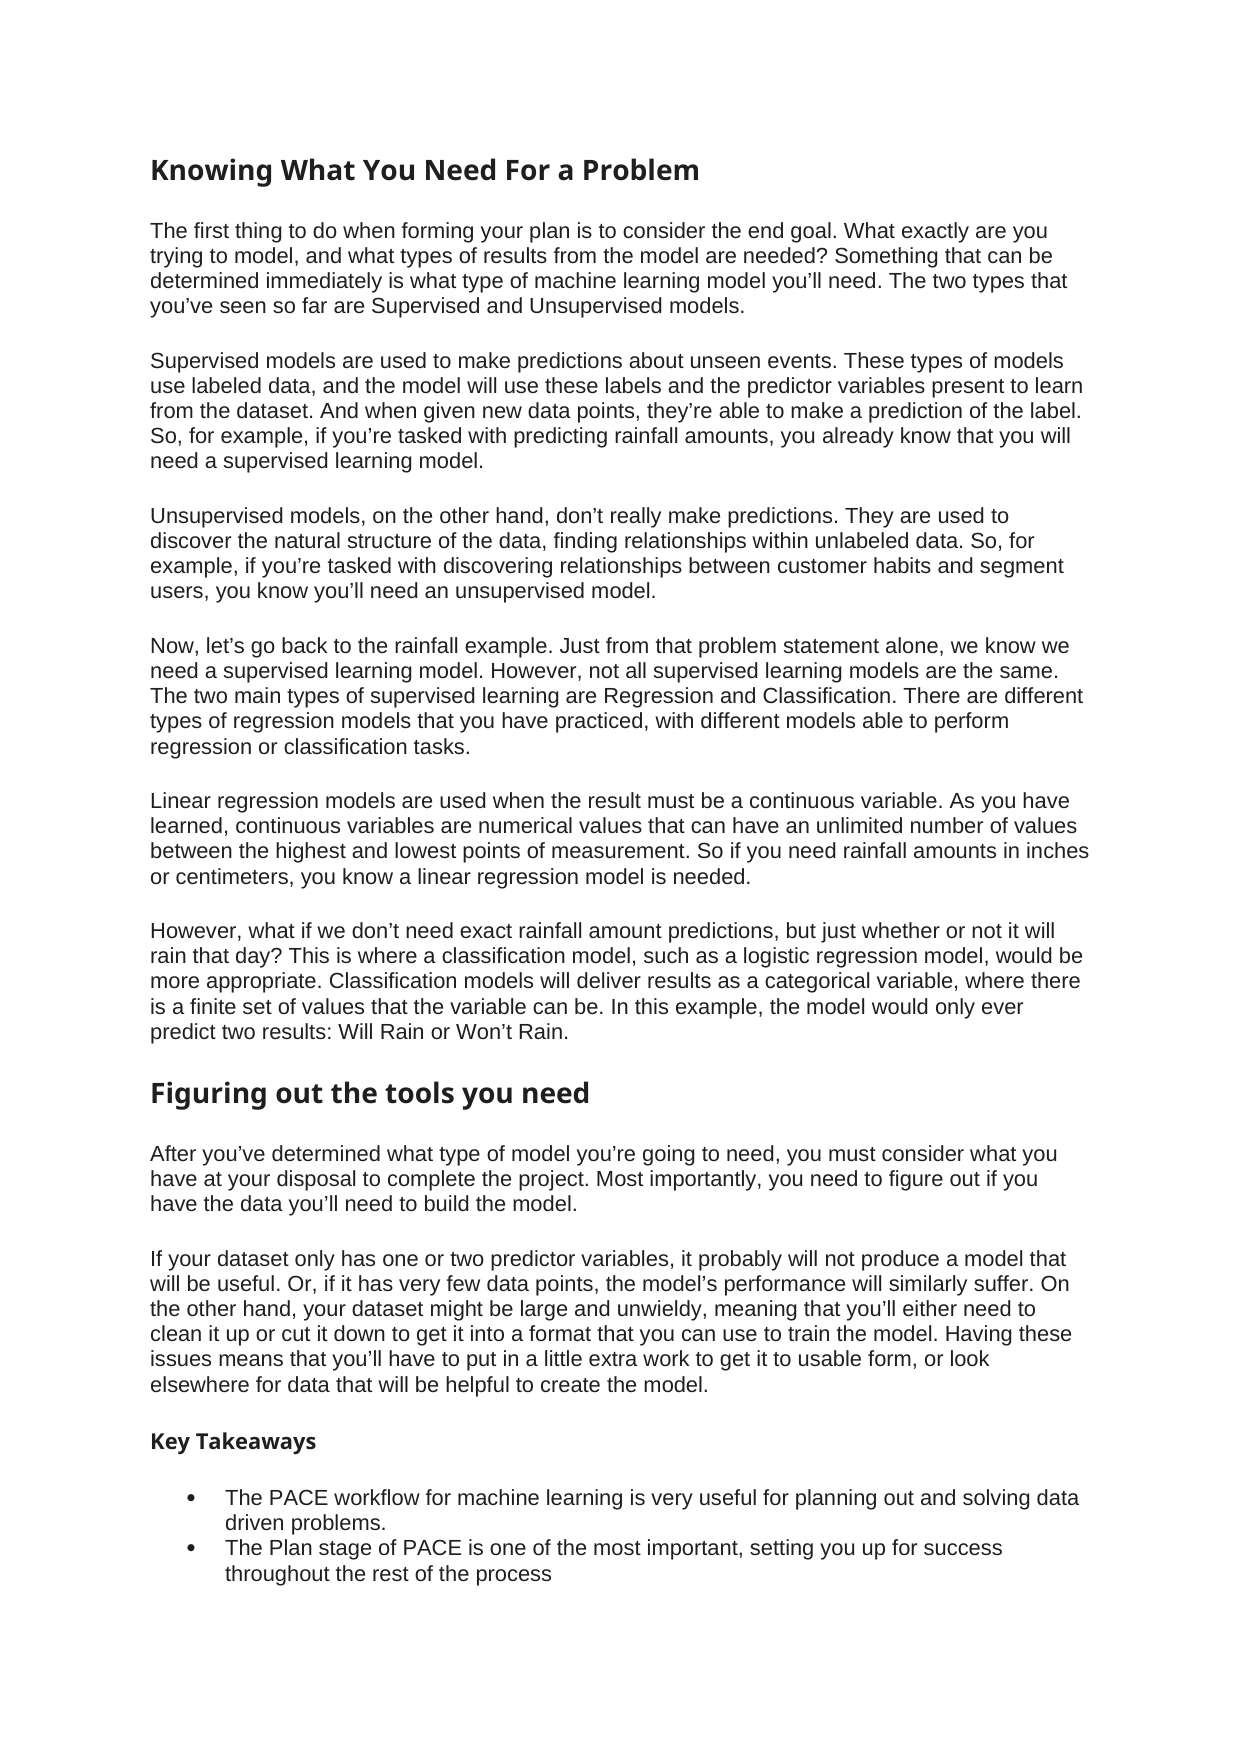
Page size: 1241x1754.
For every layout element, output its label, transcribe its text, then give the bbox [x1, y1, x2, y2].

text Supervised models are used to make predictions about unseen events. These types of models use labeled data, and the model will use these labels and the predictor variables present to learn from the dataset. And when given new data points, they’re able to make a prediction of the label. So, for example, if you’re tasked with predicting rainfall amounts, you already know that you will need a supervised learning model. [150, 347, 1090, 473]
text Unsupervised models, on the other hand, don’t really make predictions. They are used to discover the natural structure of the data, finding relationships within unlabeled data. So, for example, if you’re tasked with discovering relationships between customer habits and segment users, you know you’ll need an unsupervised model. [150, 503, 1090, 603]
list The PACE workflow for machine learning is very useful for planning out and solving data driven problems. [187, 1485, 1090, 1535]
text Figuring out the tools you need [150, 1073, 1090, 1111]
text Key Takeaways [150, 1426, 1090, 1456]
list The Plan stage of PACE is one of the most important, setting you up for success throughout the rest of the process [187, 1535, 1090, 1586]
text Now, let’s go back to the rainfall example. Just from that problem statement alone, we know we need a supervised learning model. However, not all supervised learning models are the same. The two main types of supervised learning are Regression and Classification. There are different types of regression models that you have practiced, with different models able to perform regression or classification tasks. [150, 633, 1090, 759]
text However, what if we don’t need exact rainfall amount predictions, but just whether or not it will rain that day? This is where a classification model, such as a logistic regression model, would be more appropriate. Classification models will deliver results as a categorical variable, where there is a finite set of values that the variable can be. In this example, the model would only ever predict two results: Will Rain or Won’t Rain. [150, 918, 1090, 1044]
text After you’ve determined what type of model you’re going to need, you must consider what you have at your disposal to complete the project. Most importantly, you need to figure out if you have the data you’ll need to build the model. [150, 1141, 1090, 1216]
text If your dataset only has one or two predictor variables, it probably will not produce a model that will be useful. Or, if it has very few data points, the model’s performance will similarly suffer. On the other hand, your dataset might be large and unwieldy, meaning that you’ll either need to clean it up or cut it down to get it into a format that you can use to train the model. Having these issues means that you’ll have to put in a little extra work to get it to usable form, or look elsewhere for data that will be helpful to create the model. [150, 1245, 1090, 1397]
text Knowing What You Need For a Problem [150, 150, 1090, 188]
text The first thing to do when forming your plan is to consider the end goal. What exactly are you trying to model, and what types of results from the model are needed? Something that can be determined immediately is what type of machine learning model you’ll need. The two types that you’ve seen so far are Supervised and Unsupervised models. [150, 217, 1090, 318]
text Linear regression models are used when the result must be a continuous variable. As you have learned, continuous variables are numerical values that can have an unlimited number of values between the highest and lowest points of measurement. So if you need rainfall amounts in inches or centimeters, you know a linear regression model is needed. [150, 788, 1090, 889]
